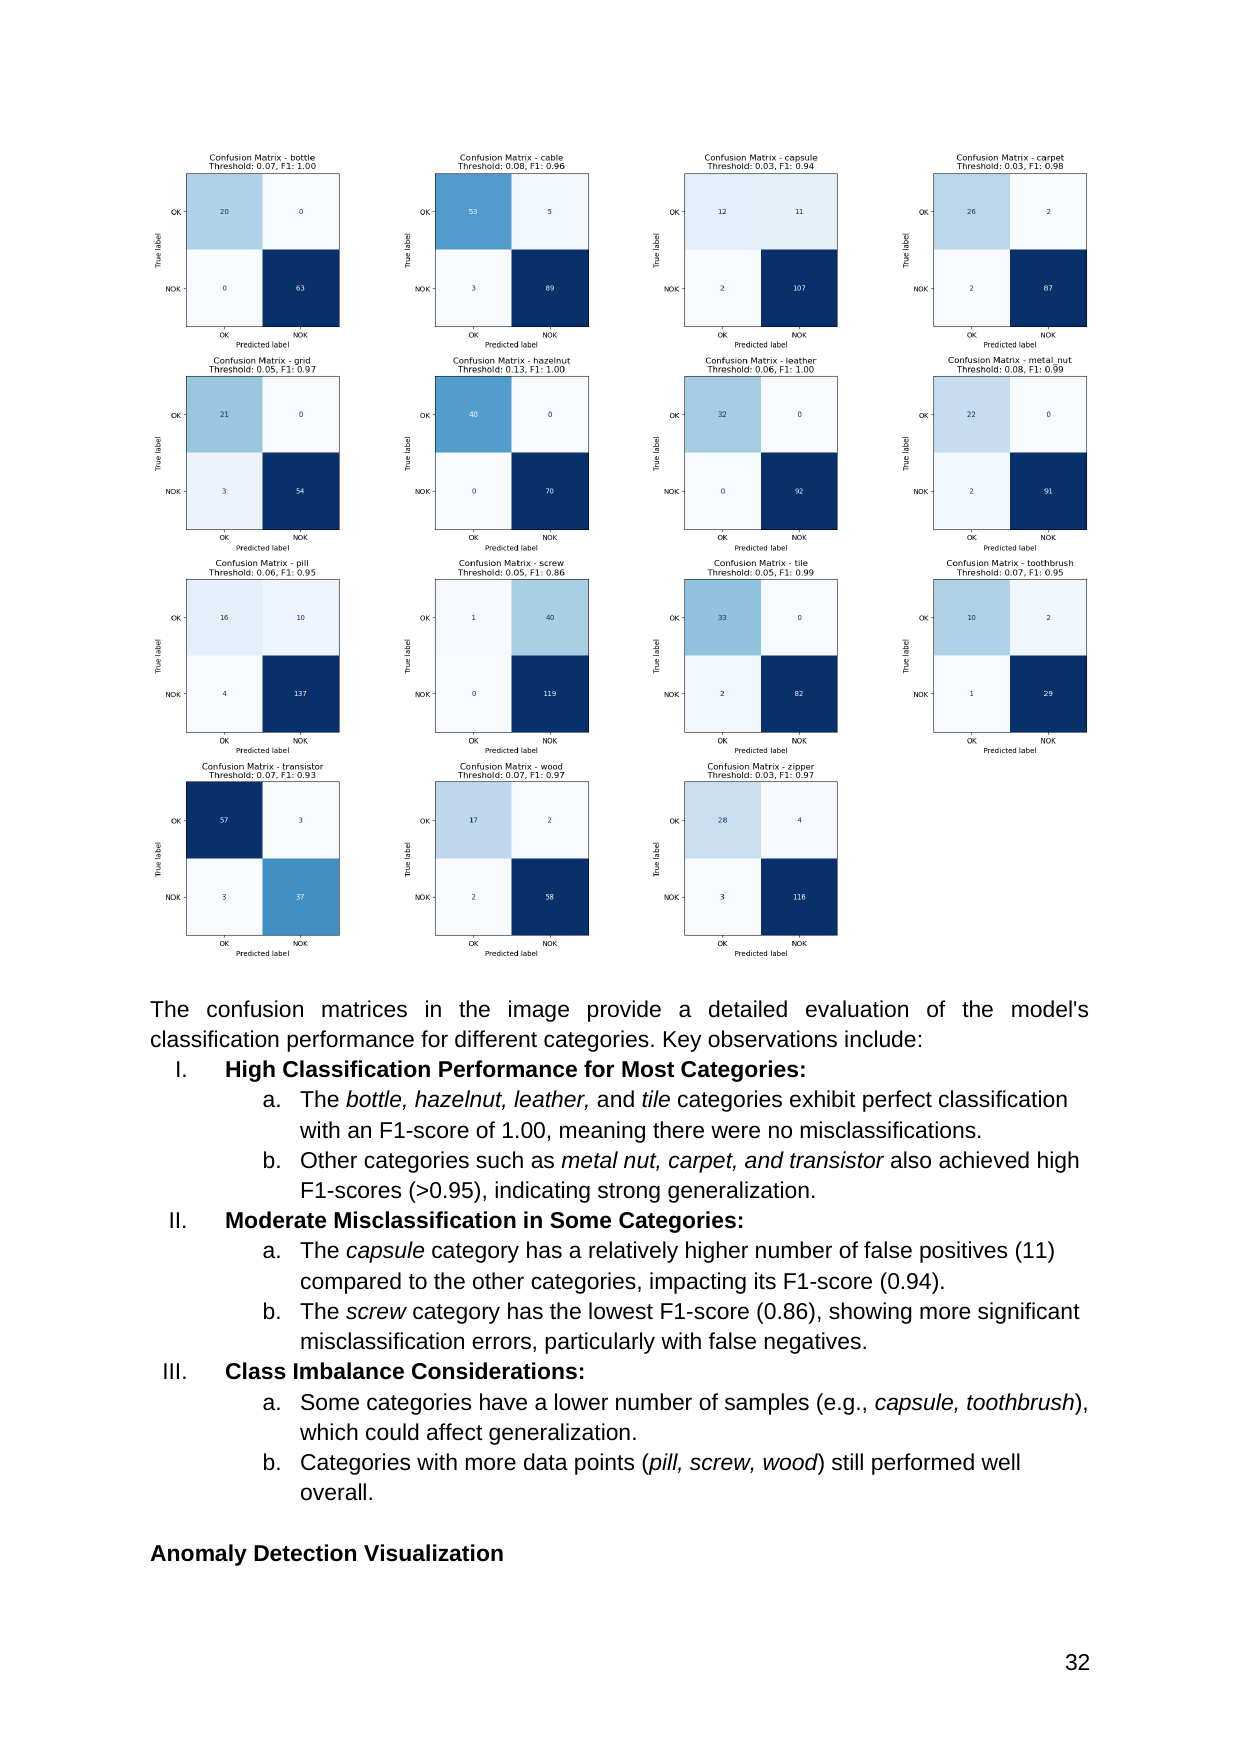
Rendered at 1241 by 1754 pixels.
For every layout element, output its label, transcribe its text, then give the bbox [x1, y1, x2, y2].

list Class Imbalance Considerations: [187, 1358, 1090, 1385]
list Categories with more data points (pill, screw, wood) still performed well overall. [262, 1449, 1090, 1506]
list Moderate Misclassification in Some Categories: [187, 1207, 1090, 1234]
list The screw category has the lowest F1-score (0.86), showing more significant misclassification errors, particularly with false negatives. [262, 1298, 1090, 1354]
list The capsule category has a relatively higher number of false positives (11) compared to the other categories, impacting its F1-score (0.94). [262, 1237, 1090, 1294]
list High Classification Performance for Most Categories: [187, 1056, 1090, 1083]
text The confusion matrices in the image provide a detailed evaluation of the model's classification performance for different categories. Key observations include: [150, 996, 1090, 1052]
text Anomaly Detection Visualization [150, 1539, 1090, 1566]
list The bottle, hazelnut, leather, and tile categories exhibit perfect classification with an F1-score of 1.00, meaning there were no misclassifications. [262, 1086, 1090, 1143]
list Some categories have a lower number of samples (e.g., capsule, toothbrush), which could affect generalization. [262, 1388, 1090, 1445]
picture [150, 150, 1091, 962]
list Other categories such as metal nut, carpet, and transistor also achieved high F1-scores (>0.95), indicating strong generalization. [262, 1147, 1090, 1203]
